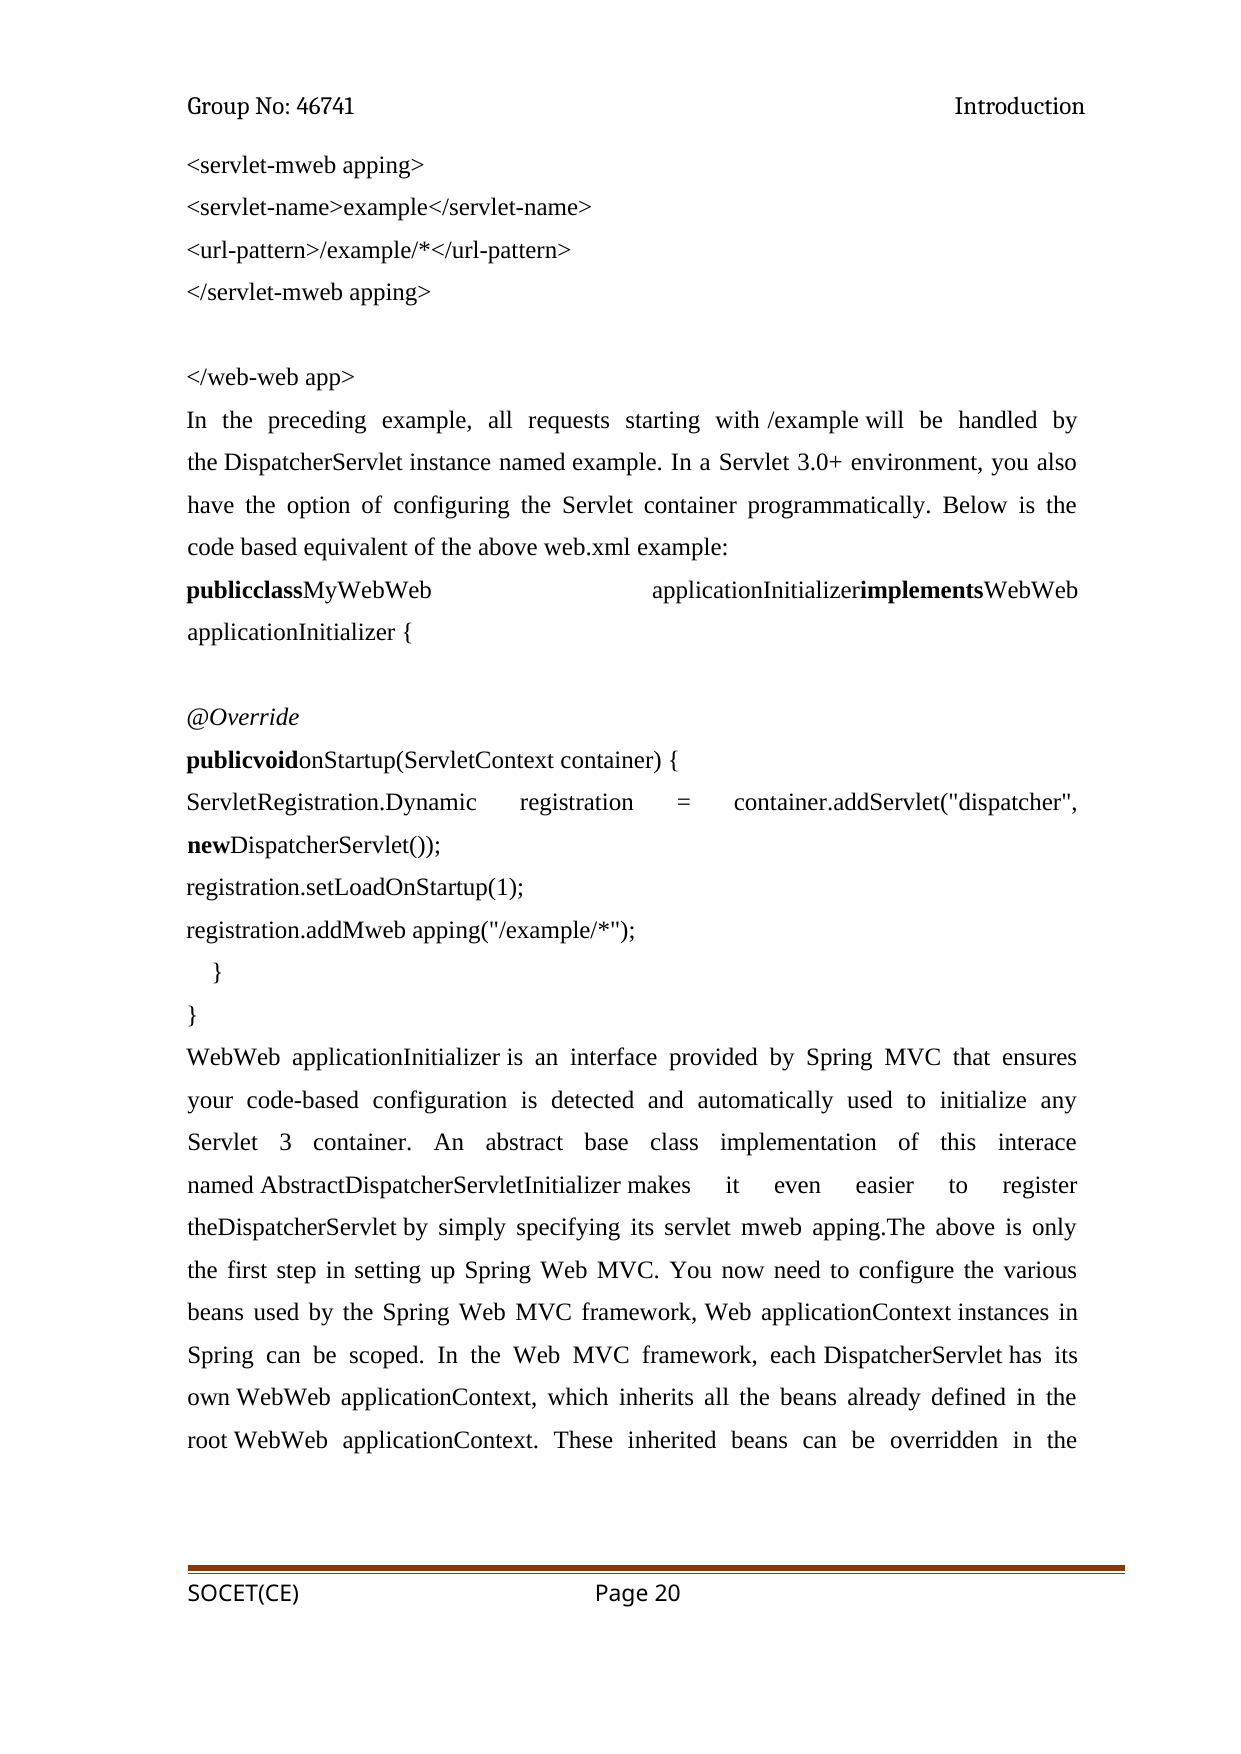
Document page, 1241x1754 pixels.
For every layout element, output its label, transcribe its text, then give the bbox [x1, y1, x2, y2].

text publicvoidonStartup(ServletContext container) { [186, 745, 1078, 774]
text In the preceding example, all requests starting with /example will be handled by the DispatcherServlet instance named example. In a Servlet 3.0+ environment, you also have the option of configuring the Servlet container programmatically. Below is the code based equivalent of the above web.xml example: [186, 405, 1078, 561]
text registration.setLoadOnStartup(1); [186, 872, 1078, 901]
text ServletRegistration.Dynamic registration = container.addServlet("dispatcher", newDispatcherServlet()); [186, 787, 1078, 859]
text </web-web app> [186, 362, 1078, 391]
text <servlet-mweb apping> [186, 150, 1078, 179]
text registration.addMweb apping("/example/*"); [186, 915, 1078, 944]
text </servlet-mweb apping> [186, 277, 1078, 306]
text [186, 1042, 1078, 1454]
text <servlet-name>example</servlet-name> [186, 192, 1078, 221]
text @Override [186, 702, 1078, 731]
text <url-pattern>/example/*</url-pattern> [186, 235, 1078, 264]
text } [186, 957, 1078, 986]
text } [186, 1000, 1078, 1029]
text publicclassMyWebWeb applicationInitializerimplementsWebWeb applicationInitializer { [186, 575, 1078, 646]
